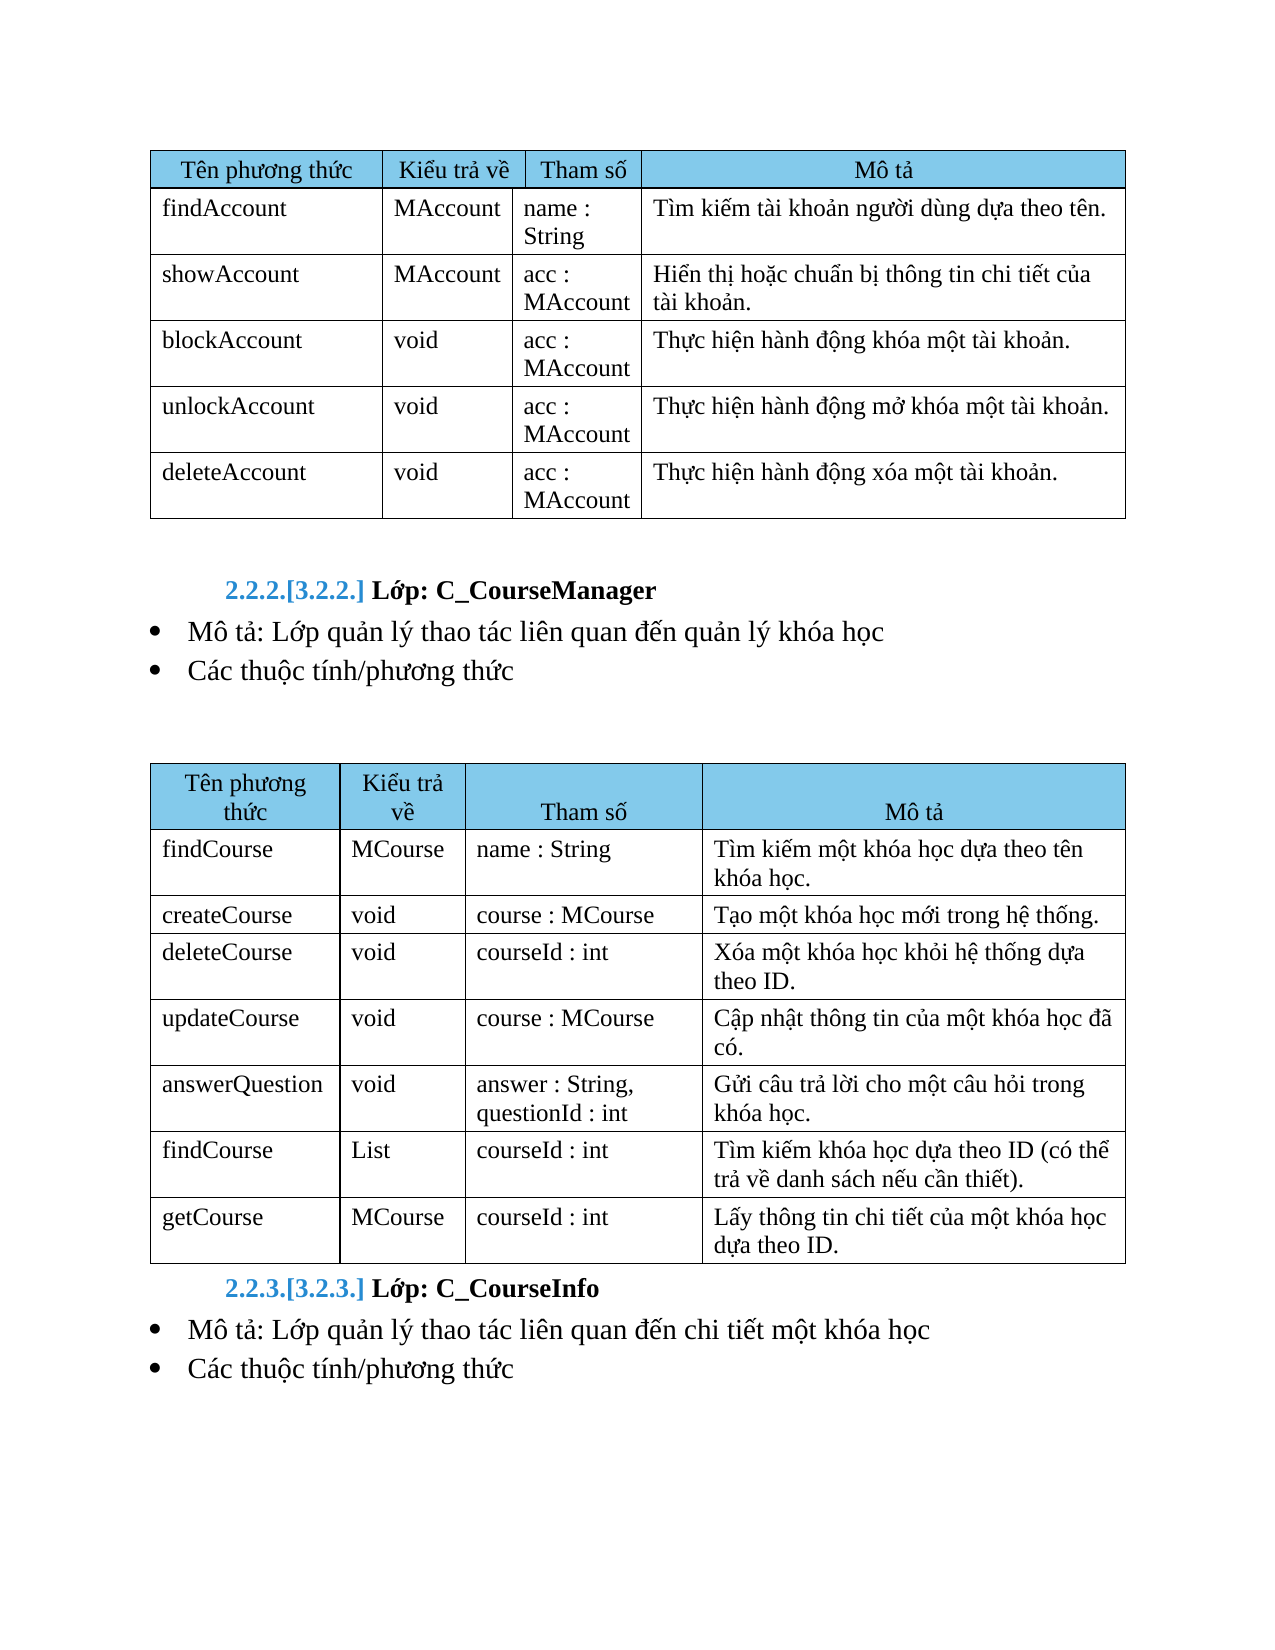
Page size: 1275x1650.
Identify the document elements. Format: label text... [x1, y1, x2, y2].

table_cell void [383, 453, 512, 518]
table_header Tham số [466, 764, 702, 829]
table_cell Gửi câu trả lời cho một câu hỏi trong khóa học. [703, 1066, 1125, 1131]
table_cell blockAccount [151, 321, 382, 386]
table_cell MAccount [383, 255, 512, 320]
table_header Tham số [526, 151, 641, 187]
list Các thuộc tính/phương thức [150, 653, 1125, 686]
table_cell deleteAccount [151, 453, 382, 518]
table_cell courseId : int [466, 934, 702, 999]
table_cell course : MCourse [466, 1000, 702, 1065]
table_cell courseId : int [466, 1198, 702, 1263]
table_header Tên phương thức [151, 151, 382, 187]
list Các thuộc tính/phương thức [150, 1351, 1125, 1384]
subtitle Lớp: C_CourseManager [225, 574, 1125, 605]
table_cell void [383, 387, 512, 452]
subtitle Lớp: C_CourseInfo [225, 1272, 1125, 1303]
table_cell acc : MAccount [513, 453, 641, 518]
table_cell findCourse [151, 1132, 339, 1197]
table_header Kiểu trả về [341, 764, 465, 829]
table_cell Thực hiện hành động mở khóa một tài khoản. [642, 387, 1125, 452]
table_cell void [341, 934, 465, 999]
table_cell findAccount [151, 189, 382, 254]
table_cell deleteCourse [151, 934, 339, 999]
table_cell showAccount [151, 255, 382, 320]
table_cell Tìm kiếm tài khoản người dùng dựa theo tên. [642, 189, 1125, 254]
table_cell Tạo một khóa học mới trong hệ thống. [703, 896, 1125, 933]
table_cell void [383, 321, 512, 386]
table_cell getCourse [151, 1198, 339, 1263]
table_cell Tìm kiếm một khóa học dựa theo tên khóa học. [703, 830, 1125, 895]
table_cell answerQuestion [151, 1066, 339, 1131]
table_cell unlockAccount [151, 387, 382, 452]
table_cell Cập nhật thông tin của một khóa học đã có. [703, 1000, 1125, 1065]
table_cell answer : String, questionId : int [466, 1066, 702, 1131]
table_cell findCourse [151, 830, 339, 895]
table_cell MCourse [341, 830, 465, 895]
table_cell courseId : int [466, 1132, 702, 1197]
table_header Mô tả [703, 764, 1125, 829]
table_cell Xóa một khóa học khỏi hệ thống dựa theo ID. [703, 934, 1125, 999]
table_cell List [341, 1132, 465, 1197]
table_cell createCourse [151, 896, 339, 933]
table_cell acc : MAccount [513, 255, 641, 320]
table_cell Tìm kiếm khóa học dựa theo ID (có thể trả về danh sách nếu cần thiết). [703, 1132, 1125, 1197]
table_header Tên phương thức [151, 764, 339, 829]
table_cell acc : MAccount [513, 387, 641, 452]
table_cell name : String [466, 830, 702, 895]
table_cell MCourse [341, 1198, 465, 1263]
table_cell acc : MAccount [513, 321, 641, 386]
table_cell name : String [513, 189, 641, 254]
table_cell Hiển thị hoặc chuẩn bị thông tin chi tiết của tài khoản. [642, 255, 1125, 320]
table_cell void [341, 896, 465, 933]
table_header Mô tả [642, 151, 1125, 187]
table_cell Thực hiện hành động xóa một tài khoản. [642, 453, 1125, 518]
table_cell void [341, 1000, 465, 1065]
list Mô tả: Lớp quản lý thao tác liên quan đến quản lý khóa học [150, 614, 1125, 648]
table_header Kiểu trả về [383, 151, 525, 187]
table_cell updateCourse [151, 1000, 339, 1065]
table_cell course : MCourse [466, 896, 702, 933]
table_cell MAccount [383, 189, 512, 254]
table_cell Thực hiện hành động khóa một tài khoản. [642, 321, 1125, 386]
list Mô tả: Lớp quản lý thao tác liên quan đến chi tiết một khóa học [150, 1312, 1125, 1346]
table_cell void [341, 1066, 465, 1131]
table_cell Lấy thông tin chi tiết của một khóa học dựa theo ID. [703, 1198, 1125, 1263]
